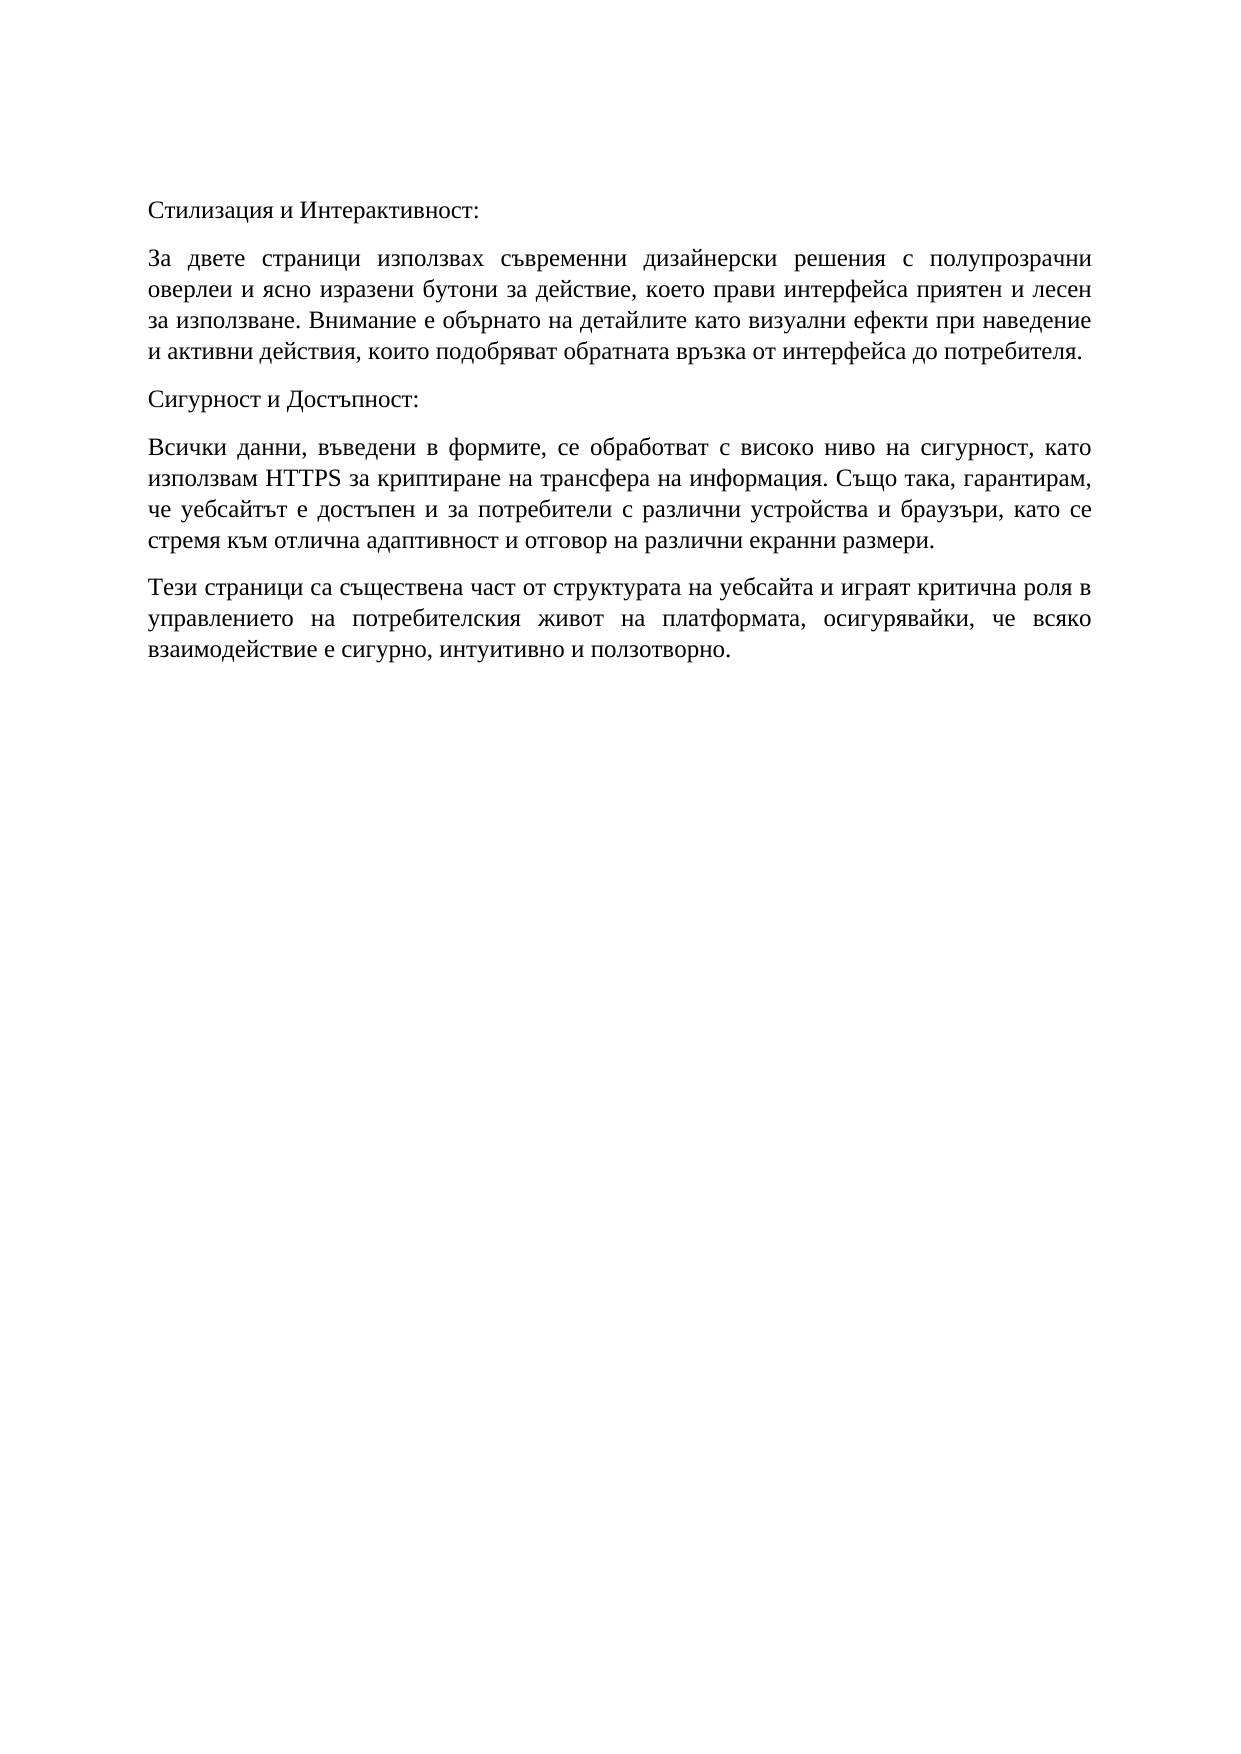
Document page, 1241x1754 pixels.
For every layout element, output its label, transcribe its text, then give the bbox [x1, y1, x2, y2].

text Всички данни, въведени в формите, се обработват с високо ниво на сигурност, като използвам HTTPS за криптиране на трансфера на информация. Също така, гарантирам, че уебсайтът е достъпен и за потребители с различни устройства и браузъри, като се стремя към отлична адаптивност и отговор на различни екранни размери. [148, 432, 1093, 553]
text Тези страници са съществена част от структурата на уебсайта и играят критична роля в управлението на потребителския живот на платформата, осигурявайки, че всяко взаимодействие е сигурно, интуитивно и ползотворно. [148, 572, 1093, 663]
text За двете страници използвах съвременни дизайнерски решения с полупрозрачни оверлеи и ясно изразени бутони за действие, което прави интерфейса приятен и лесен за използване. Внимание е обърнато на детайлите като визуални ефекти при наведение и активни действия, които подобряват обратната връзка от интерфейса до потребителя. [148, 243, 1093, 365]
text Стилизация и Интерактивност: [148, 195, 1093, 224]
text Сигурност и Достъпност: [148, 384, 1093, 413]
